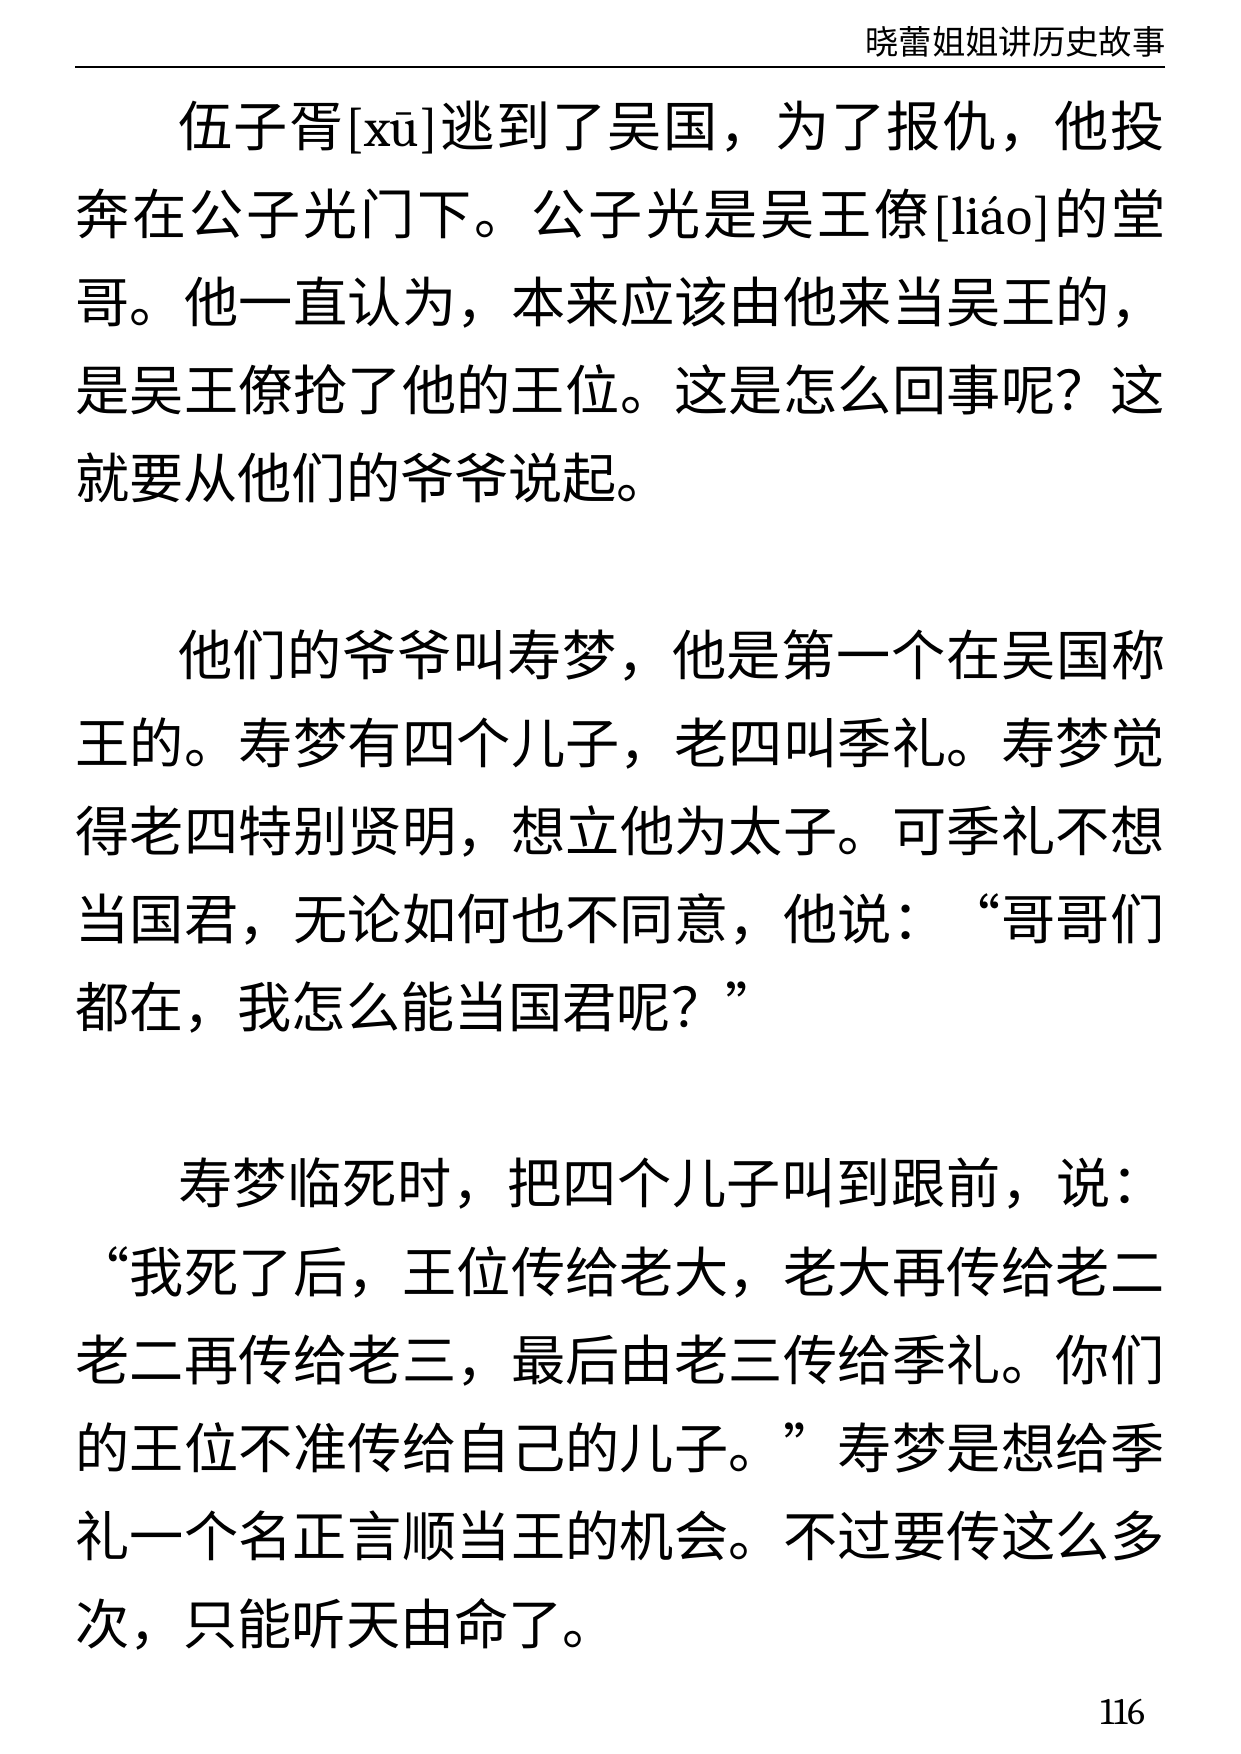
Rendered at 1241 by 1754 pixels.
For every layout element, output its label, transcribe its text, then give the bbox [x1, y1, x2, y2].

text 伍子胥[xū]逃到了吴国，为了报仇，他投奔在公子光门下。公子光是吴王僚[liáo]的堂哥。他一直认为，本来应该由他来当吴王的，是吴王僚抢了他的王位。这是怎么回事呢？这就要从他们的爷爷说起。 [75, 79, 1165, 519]
text 寿梦临死时，把四个儿子叫到跟前，说：“我死了后，王位传给老大，老大再传给老二，老二再传给老三，最后由老三传给季礼。你们的王位不准传给自己的儿子。”寿梦是想给季礼一个名正言顺当王的机会。不过要传这么多次，只能听天由命了。 [75, 1136, 1165, 1665]
text 他们的爷爷叫寿梦，他是第一个在吴国称王的。寿梦有四个儿子，老四叫季礼。寿梦觉得老四特别贤明，想立他为太子。可季礼不想当国君，无论如何也不同意，他说：“哥哥们都在，我怎么能当国君呢？” [75, 607, 1165, 1048]
